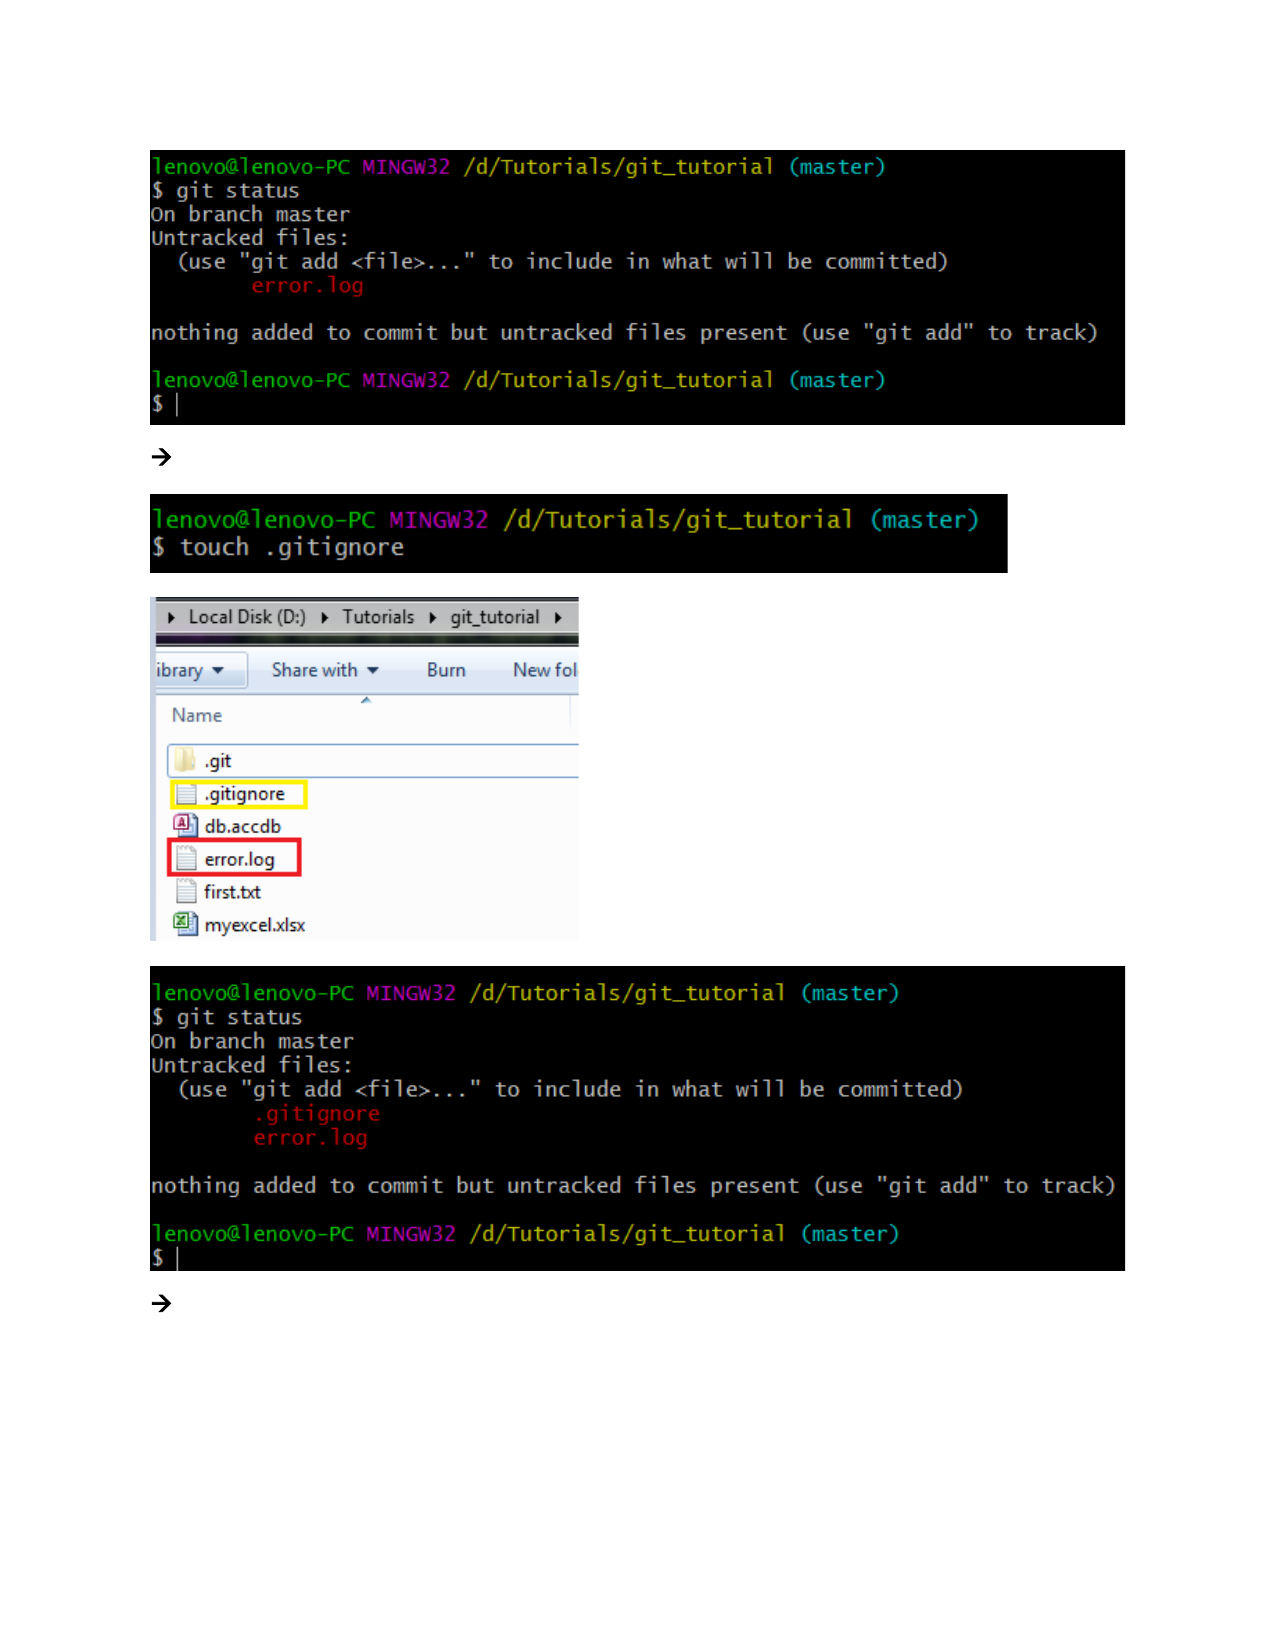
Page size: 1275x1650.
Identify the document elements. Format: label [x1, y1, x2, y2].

picture [150, 597, 589, 941]
picture [150, 966, 1125, 1271]
picture [150, 150, 1125, 425]
picture [150, 494, 1008, 573]
